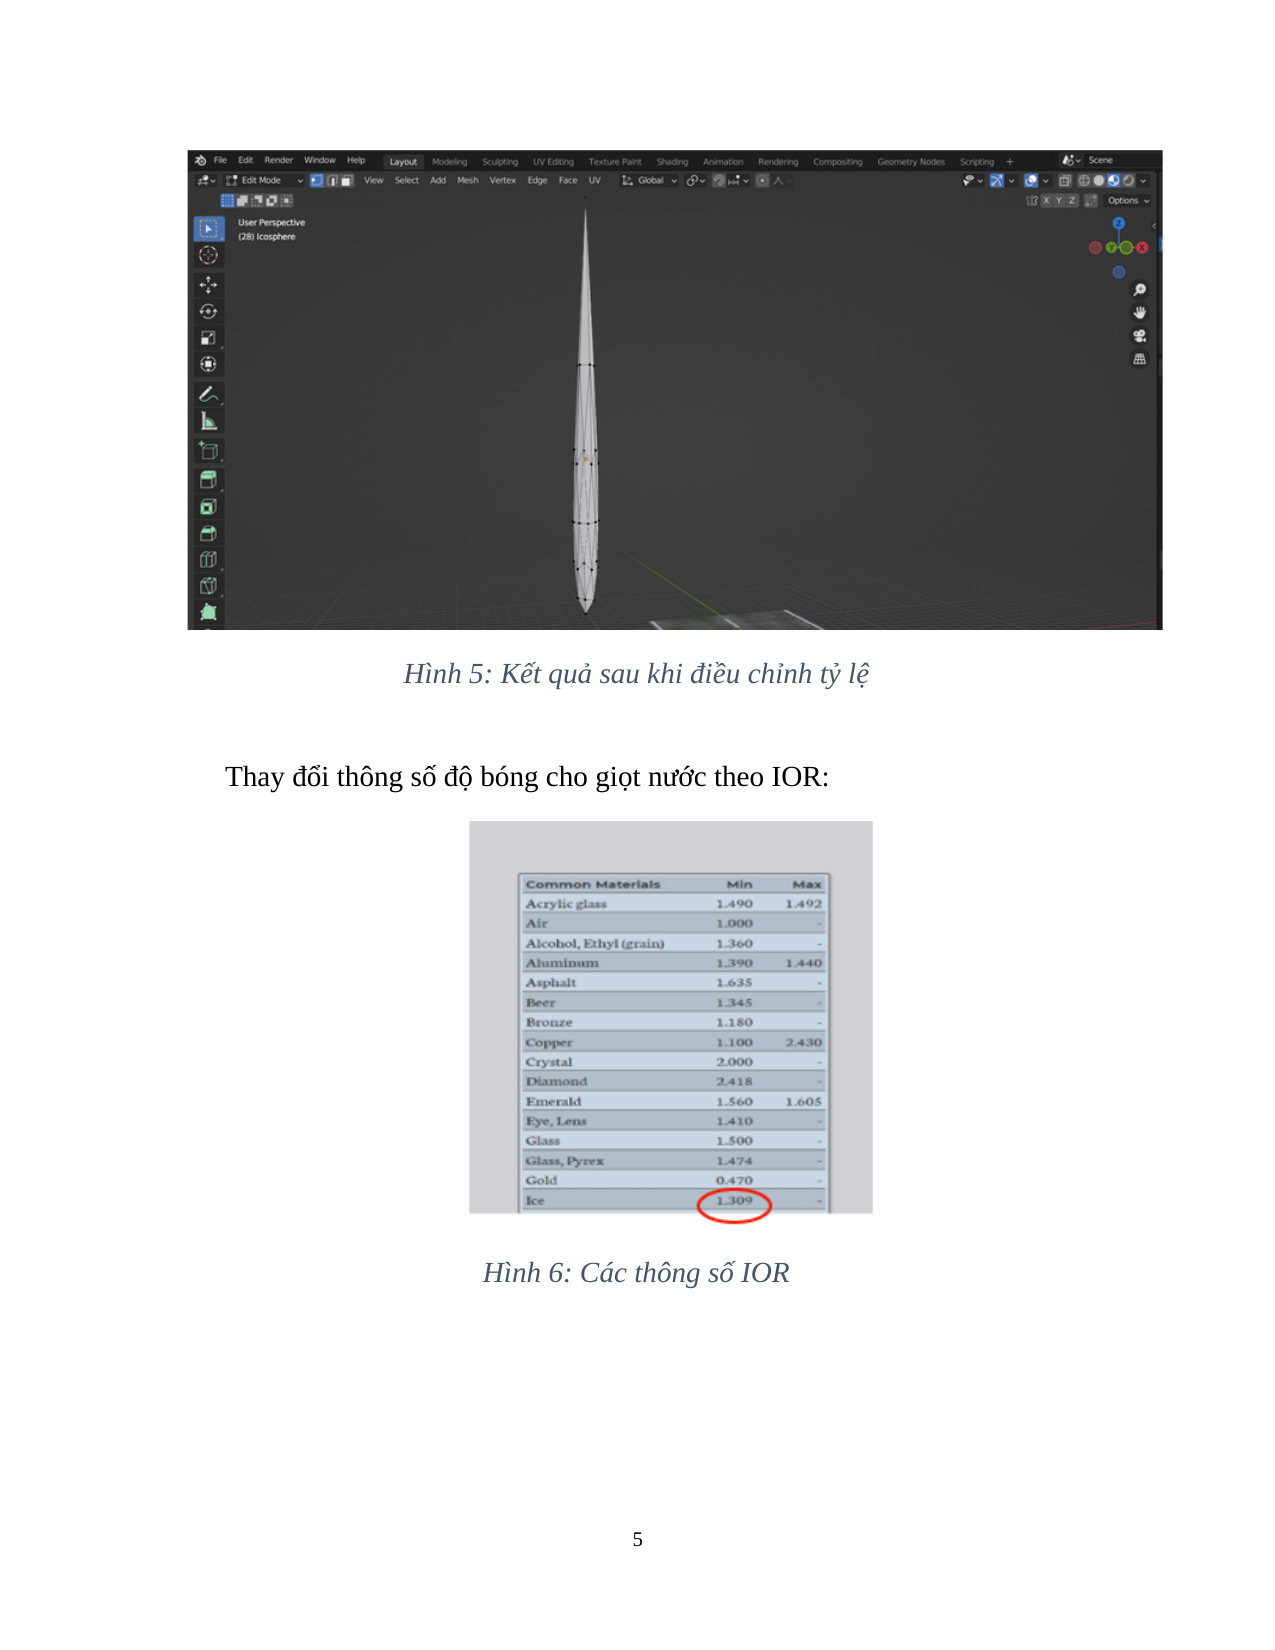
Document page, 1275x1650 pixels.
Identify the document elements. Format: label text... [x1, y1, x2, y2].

picture [187, 150, 1163, 630]
text Hình 6: Các thông số IOR [150, 1255, 1125, 1289]
text Thay đổi thông số độ bóng cho giọt nước theo IOR: [187, 759, 1125, 793]
text Hình 5: Kết quả sau khi điều chỉnh tỷ lệ [150, 657, 1125, 690]
picture [469, 821, 881, 1229]
